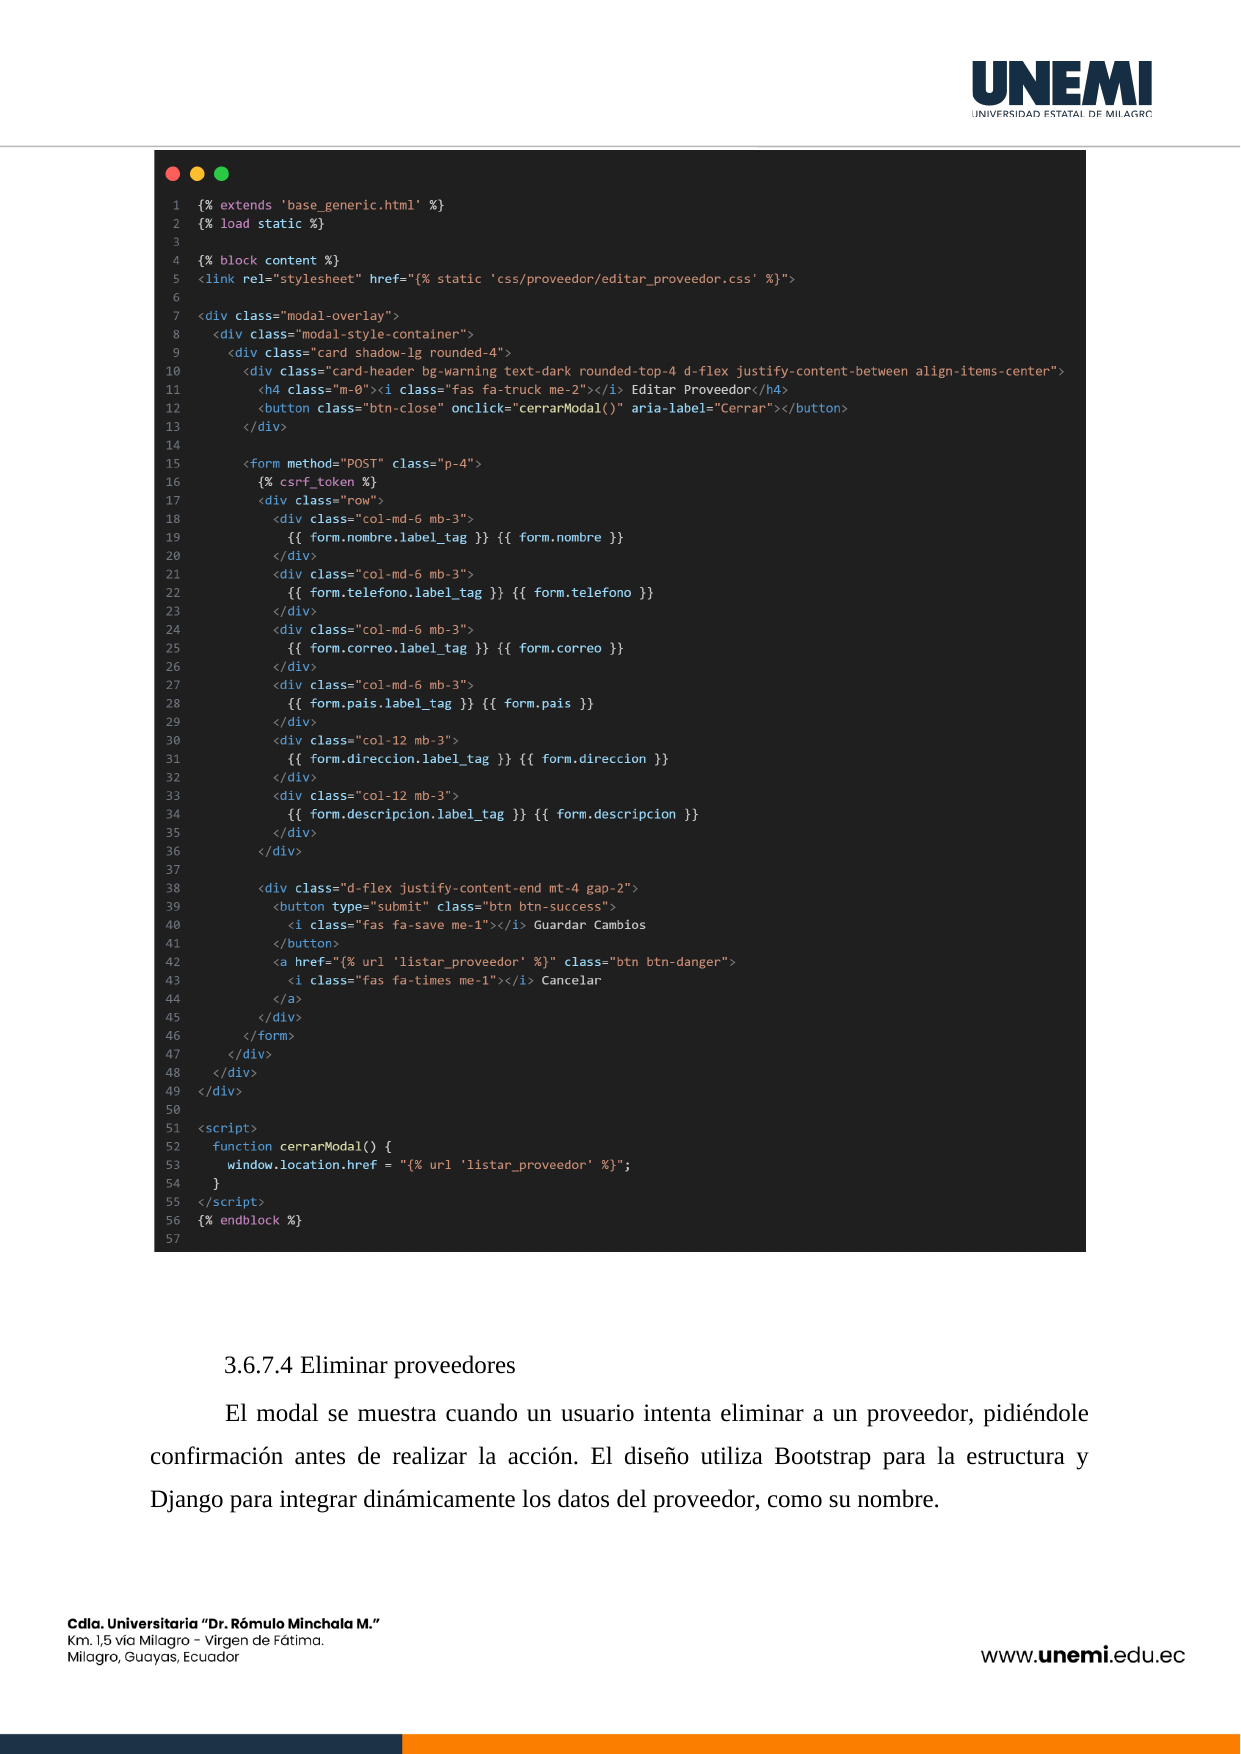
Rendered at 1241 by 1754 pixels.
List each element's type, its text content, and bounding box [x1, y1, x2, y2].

subtitle Eliminar proveedores [224, 1351, 1090, 1379]
picture [0, 1574, 1241, 1754]
picture [972, 61, 1152, 117]
picture [154, 150, 1086, 1252]
text El modal se muestra cuando un usuario intenta eliminar a un proveedor, pidiéndole confirmación antes de realizar la acción. El diseño utiliza Bootstrap para la estructura y Django para integrar dinámicamente los datos del proveedor, como su nombre. [150, 1398, 1090, 1513]
